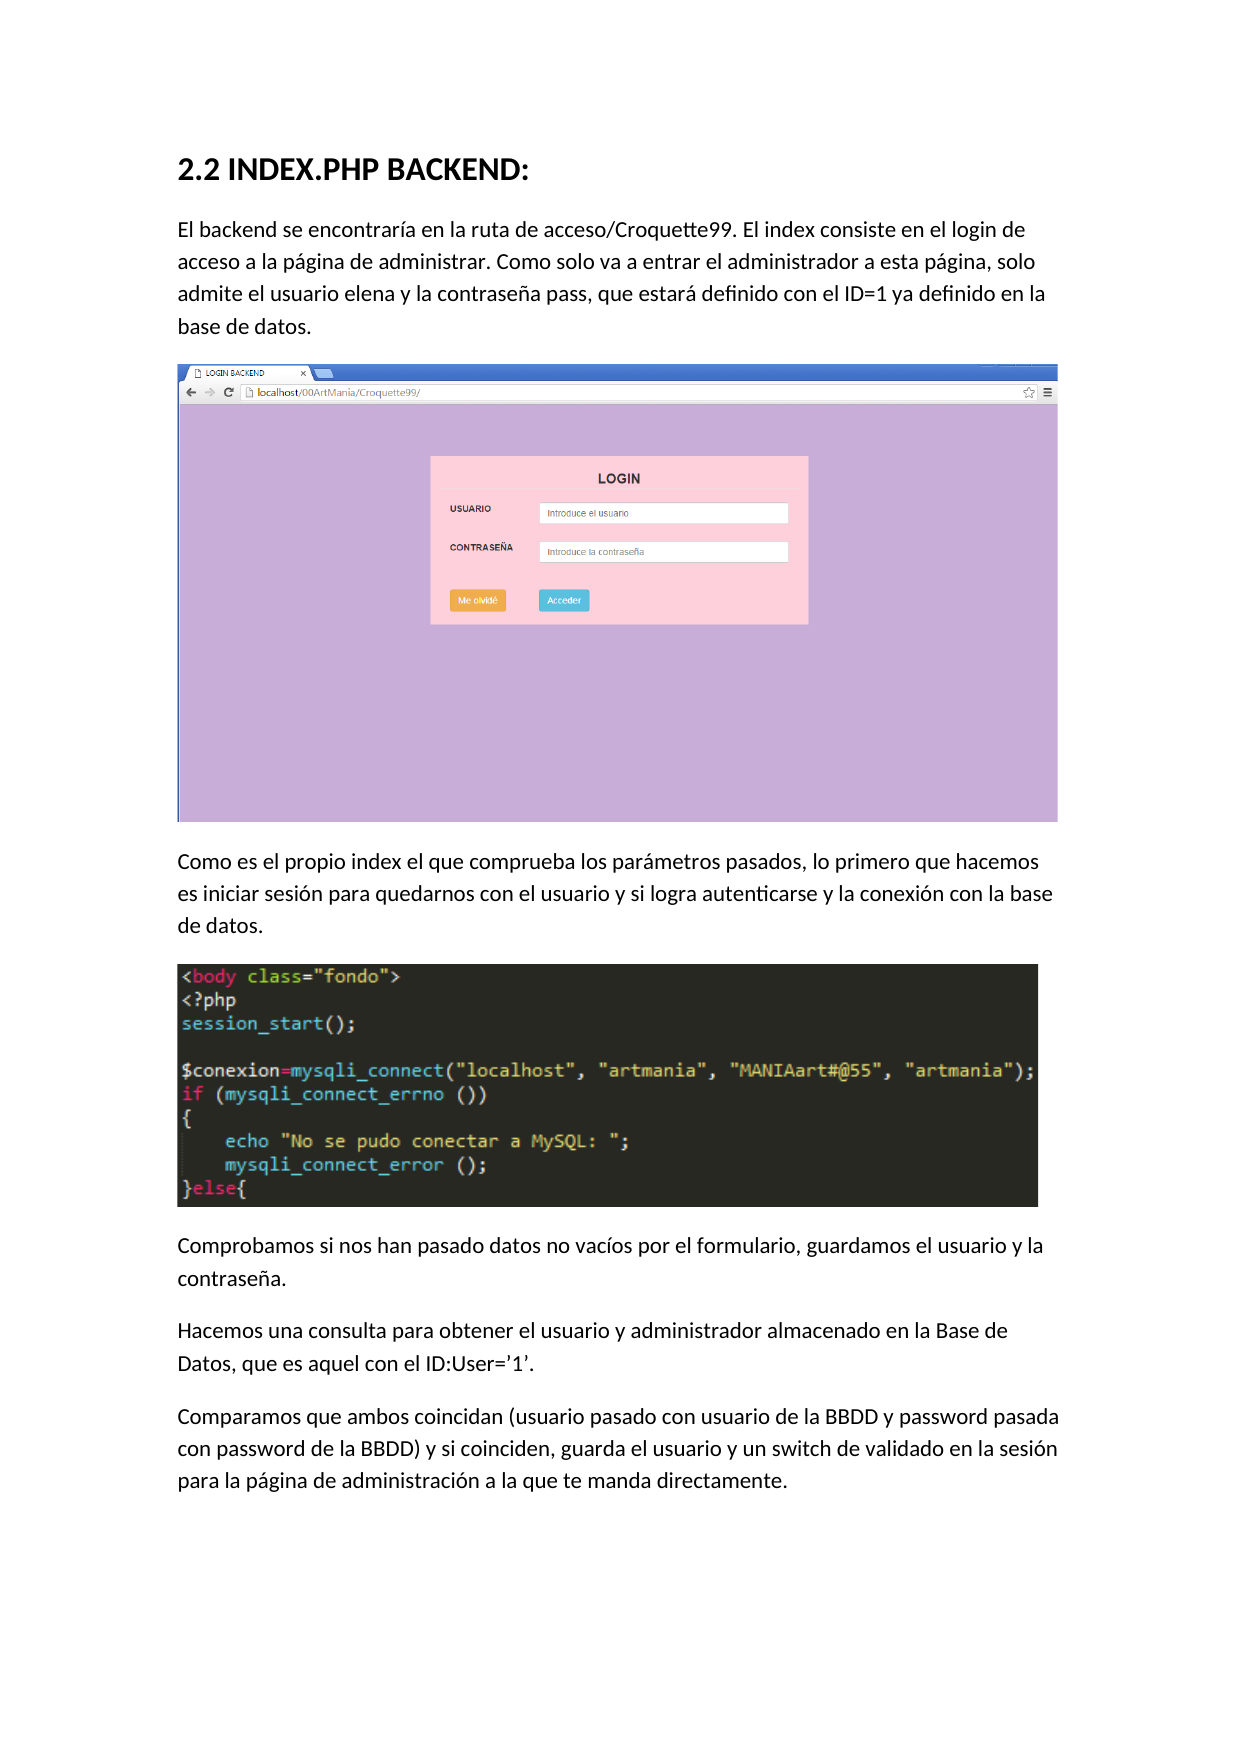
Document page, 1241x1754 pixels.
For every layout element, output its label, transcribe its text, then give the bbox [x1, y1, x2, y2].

text Como es el propio index el que comprueba los parámetros pasados, lo primero que hacemos es iniciar sesión para quedarnos con el usuario y si logra autenticarse y la conexión con la base de datos. [177, 847, 1063, 939]
picture [177, 964, 1039, 1207]
text Comprobamos si nos han pasado datos no vacíos por el formulario, guardamos el usuario y la contraseña. [177, 1231, 1063, 1292]
picture [177, 364, 1058, 822]
text El backend se encontraría en la ruta de acceso/Croquette99. El index consiste en el login de acceso a la página de administrar. Como solo va a entrar el administrador a esta página, solo admite el usuario elena y la contraseña pass, que estará definido con el ID=1 ya definido en la base de datos. [177, 215, 1063, 340]
text 2.2 INDEX.PHP BACKEND: [177, 148, 1063, 188]
text Hacemos una consulta para obtener el usuario y administrador almacenado en la Base de Datos, que es aquel con el ID:User=’1’. [177, 1317, 1063, 1377]
text Comparamos que ambos coincidan (usuario pasado con usuario de la BBDD y password pasada con password de la BBDD) y si coinciden, guarda el usuario y un switch de validado en la sesión para la página de administración a la que te manda directamente. [177, 1402, 1063, 1494]
